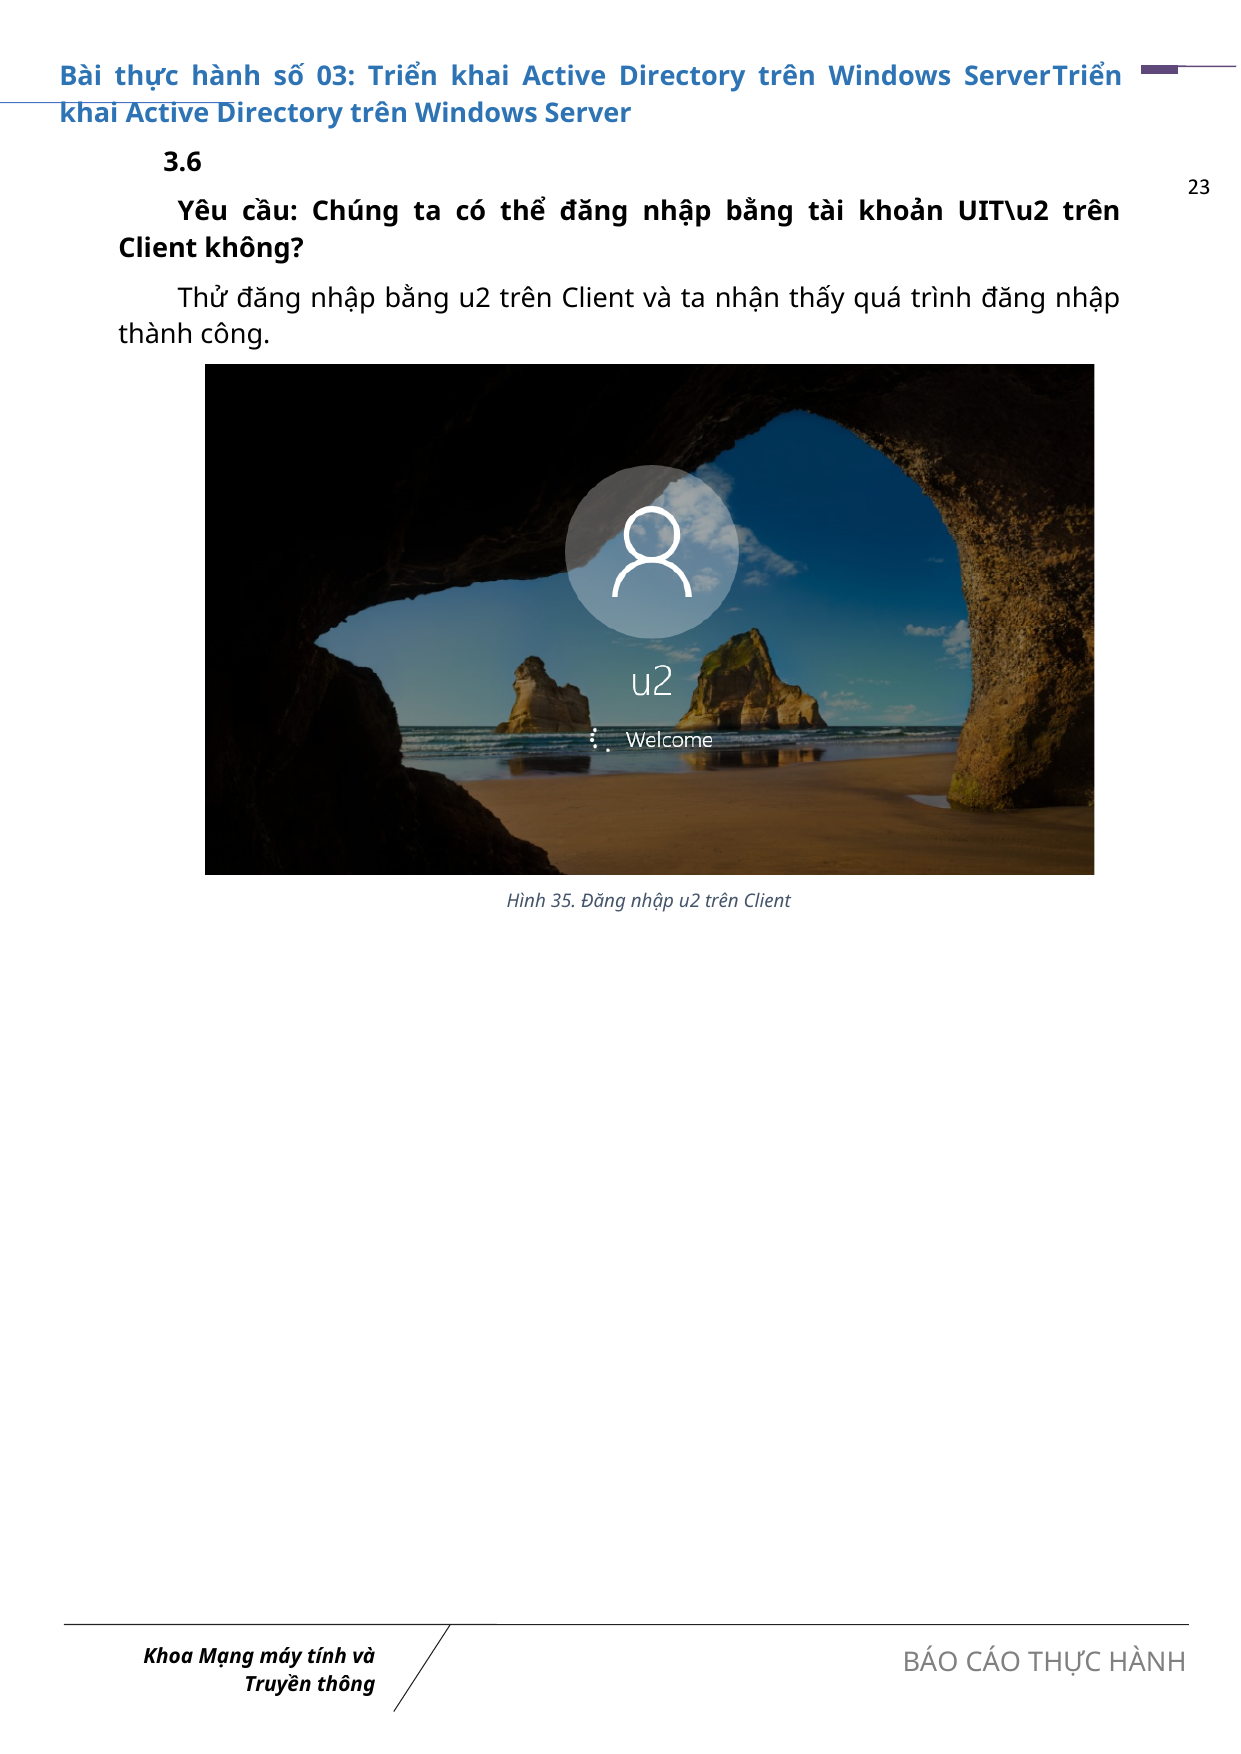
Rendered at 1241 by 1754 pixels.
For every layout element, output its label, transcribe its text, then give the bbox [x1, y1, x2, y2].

text Hình 35. Đăng nhập u2 trên Client [118, 887, 1122, 913]
text Yêu cầu: Chúng ta có thể đăng nhập bằng tài khoản UIT\u2 trên Client không? [118, 192, 1122, 266]
text Thử đăng nhập bằng u2 trên Client và ta nhận thấy quá trình đăng nhập thành công. [118, 278, 1122, 352]
picture [205, 364, 1095, 875]
